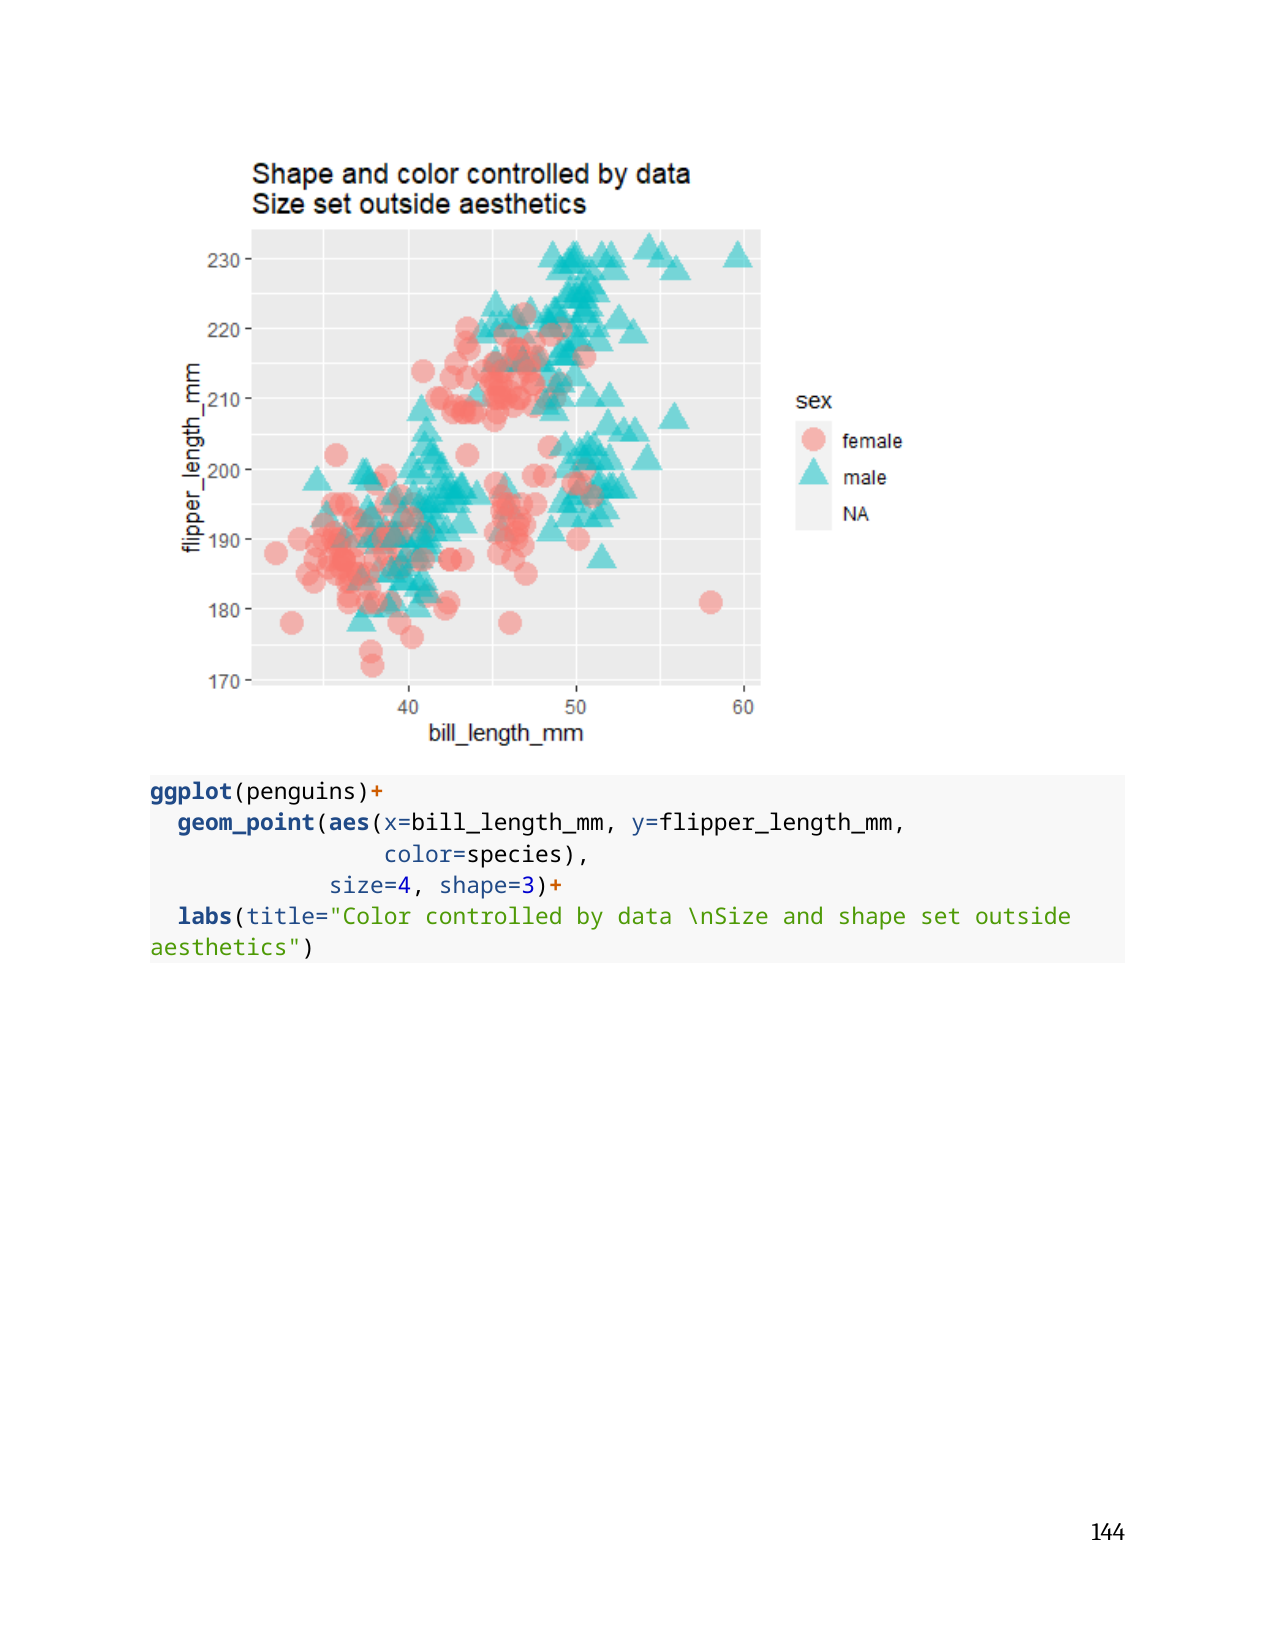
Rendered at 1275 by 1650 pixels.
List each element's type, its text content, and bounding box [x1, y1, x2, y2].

text ggplot(penguins)+ geom_point(aes(x=bill_length_mm, y=flipper_length_mm, color=species), size=4, shape=3)+ labs(title="Color controlled by data \nSize and shape set outside aesthetics") [315, 775, 1125, 963]
picture [168, 150, 927, 757]
